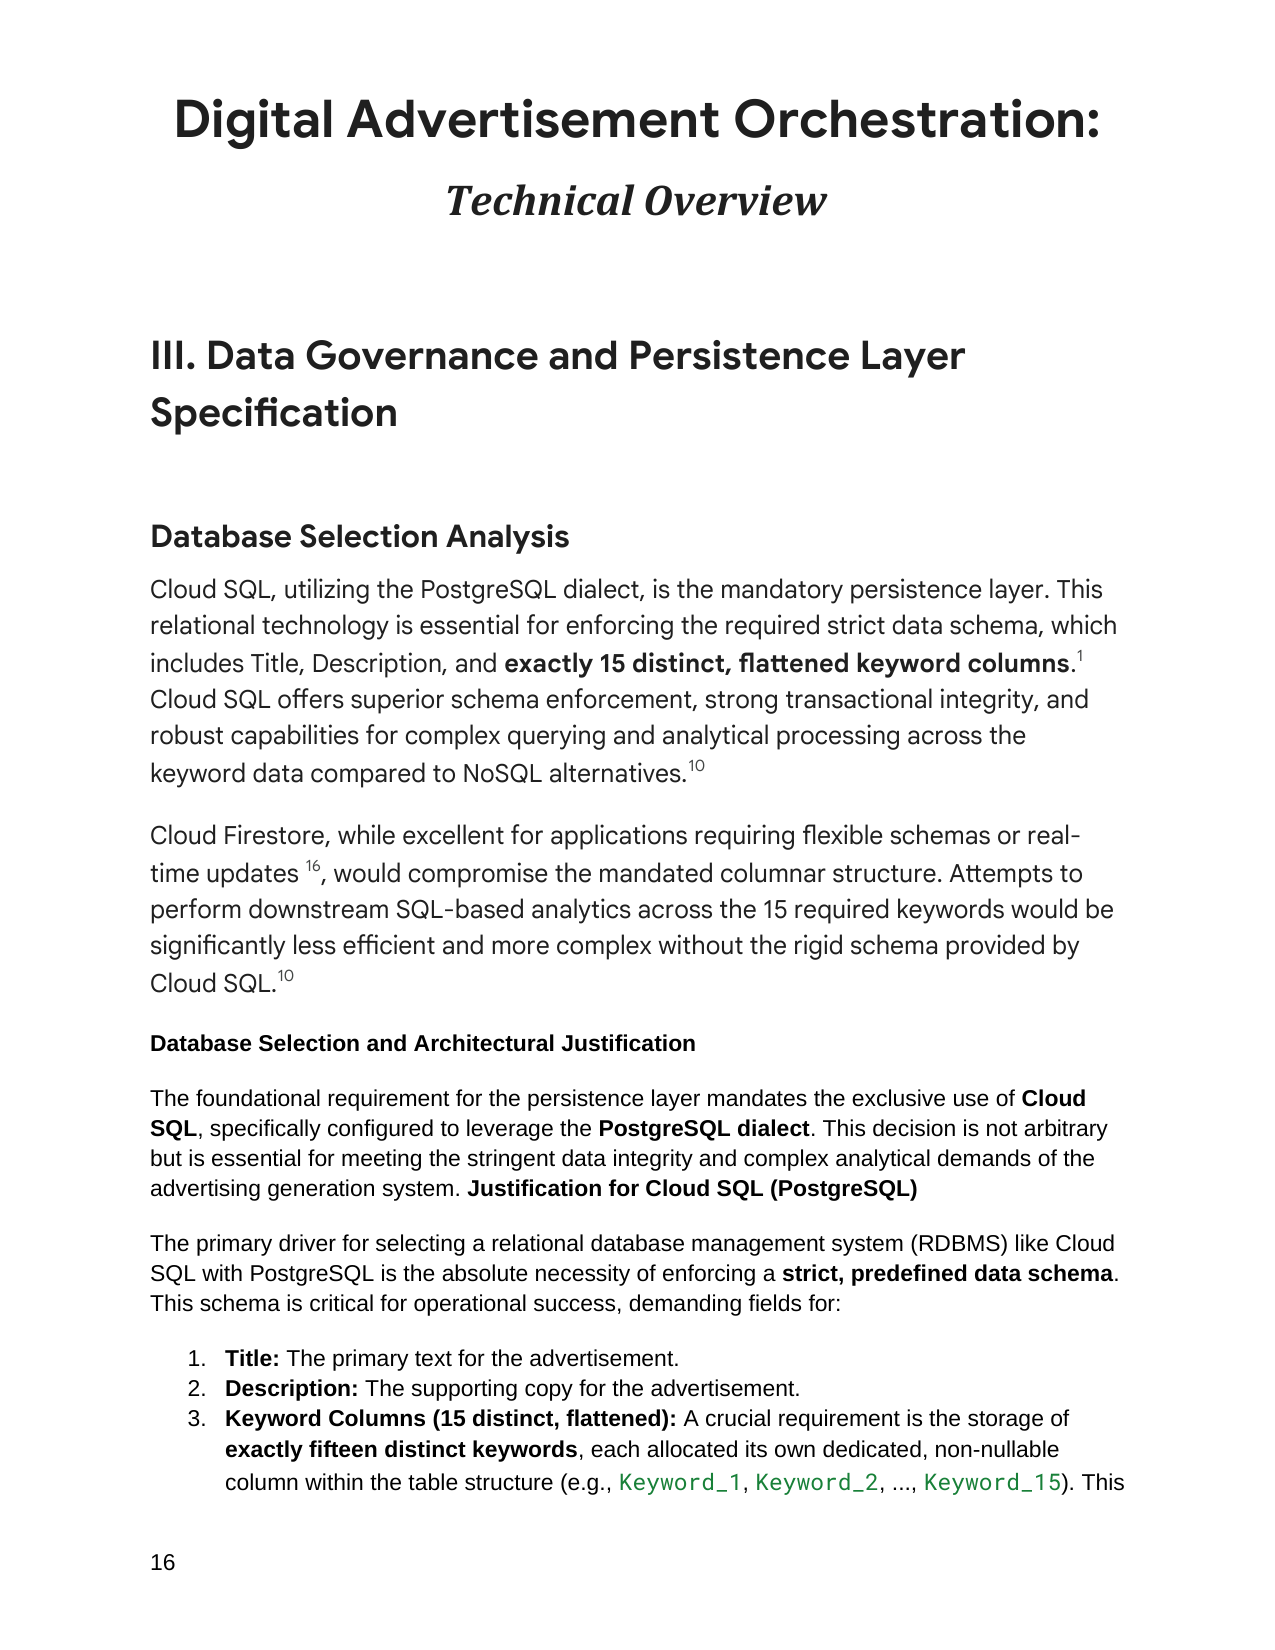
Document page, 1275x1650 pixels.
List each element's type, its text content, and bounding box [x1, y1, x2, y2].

text The foundational requirement for the persistence layer mandates the exclusive use of Cloud SQL, specifically configured to leverage the PostgreSQL dialect. This decision is not arbitrary but is essential for meeting the stringent data integrity and complex analytical demands of the advertising generation system. Justification for Cloud SQL (PostgreSQL) [150, 1085, 1125, 1201]
list Description: The supporting copy for the advertisement. [187, 1375, 1125, 1402]
text The primary driver for selecting a relational database management system (RDBMS) like Cloud SQL with PostgreSQL is the absolute necessity of enforcing a strict, predefined data schema. This schema is critical for operational success, demanding fields for: [150, 1230, 1125, 1316]
text Database Selection and Architectural Justification [150, 1030, 1125, 1056]
text Cloud Firestore, while excellent for applications requiring flexible schemas or real-time updates 16, would compromise the mandated columnar structure. Attempts to perform downstream SQL-based analytics across the 15 required keywords would be significantly less efficient and more complex without the rigid schema provided by Cloud SQL.10 [150, 820, 1125, 1000]
list Title: The primary text for the advertisement. [187, 1345, 1125, 1371]
text Cloud SQL, utilizing the PostgreSQL dialect, is the mandatory persistence layer. This relational technology is essential for enforcing the required strict data schema, which includes Title, Description, and exactly 15 distinct, flattened keyword columns.1 Cloud SQL offers superior schema enforcement, strong transactional integrity, and robust capabilities for complex querying and analytical processing across the keyword data compared to NoSQL alternatives.10 [150, 575, 1125, 791]
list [187, 1405, 1125, 1497]
subtitle Database Selection Analysis [150, 518, 1125, 557]
subtitle III. Data Governance and Persistence Layer Specification [150, 331, 1125, 437]
